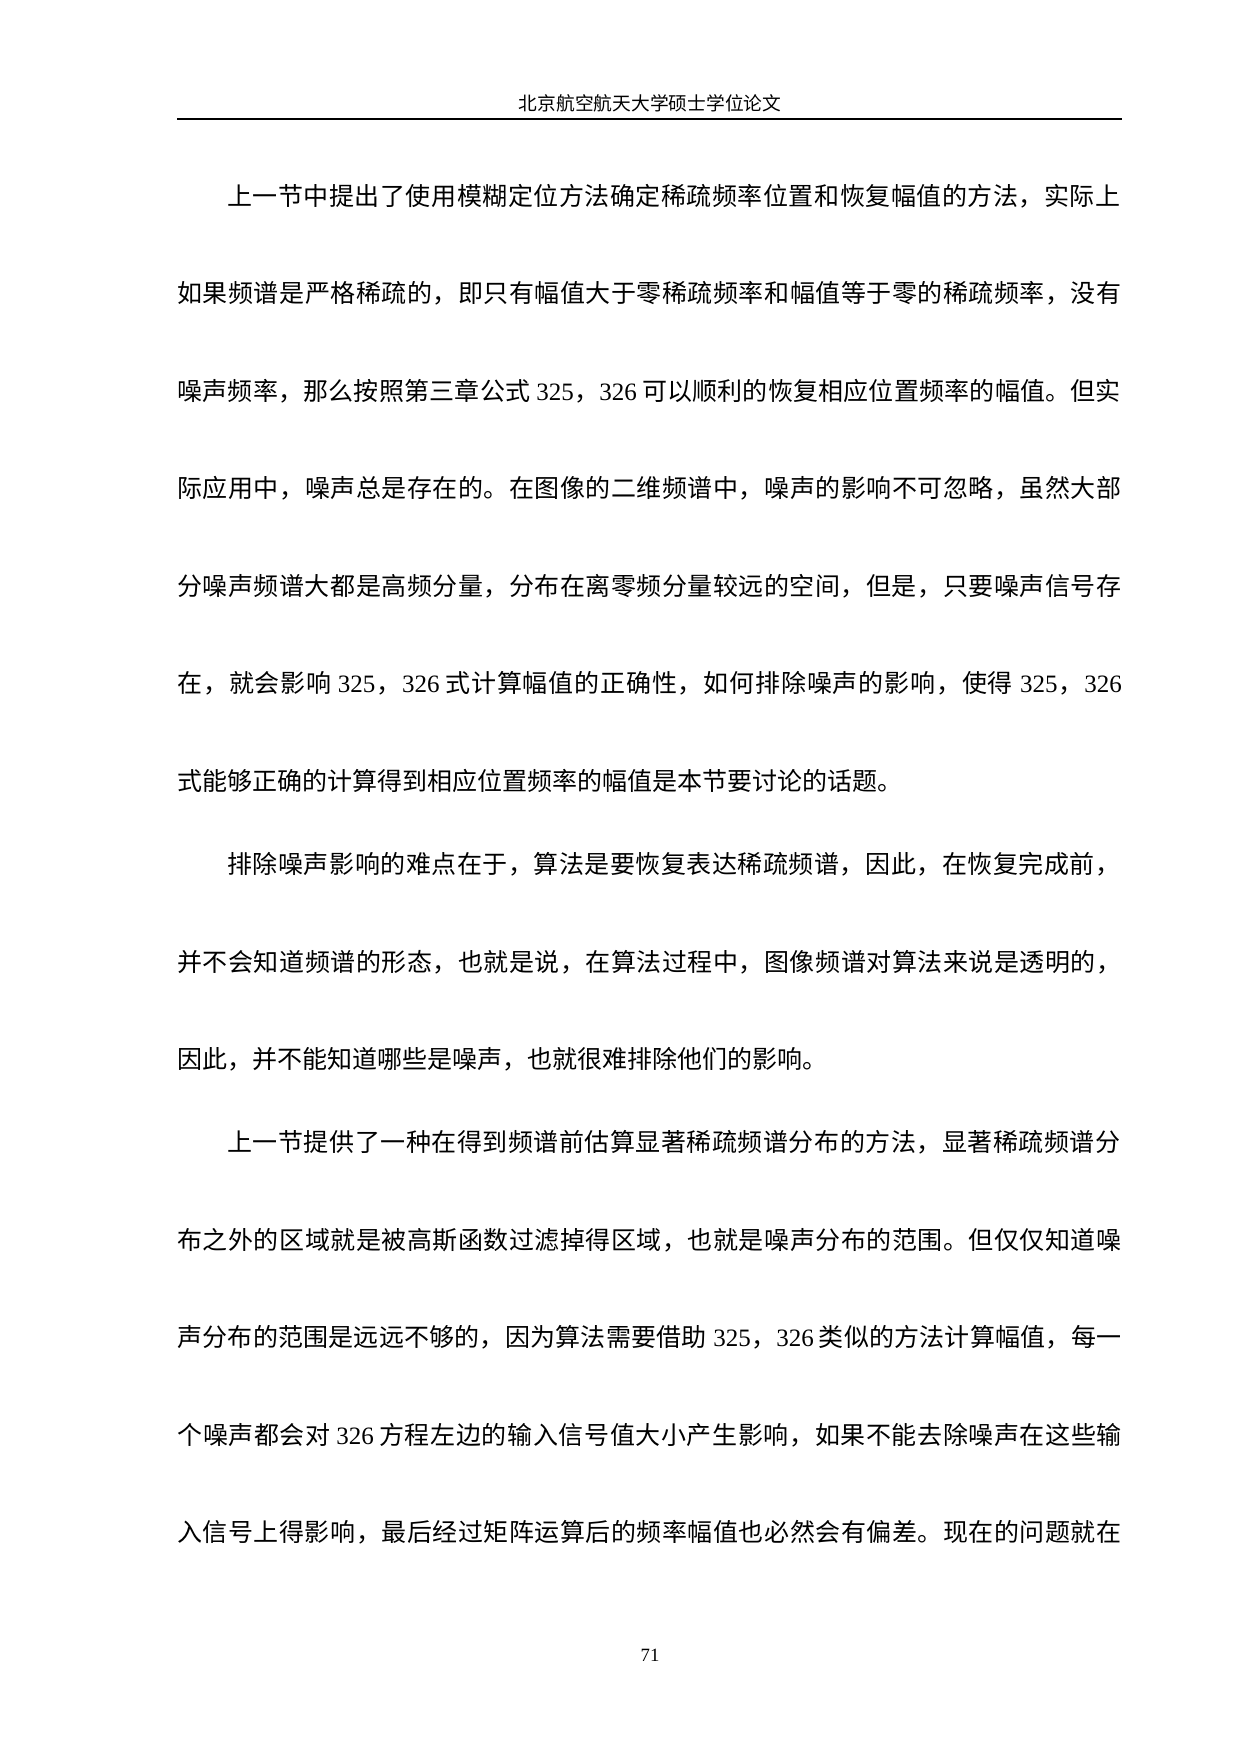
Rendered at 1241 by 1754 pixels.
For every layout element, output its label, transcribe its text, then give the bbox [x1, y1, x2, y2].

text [177, 1108, 1122, 1563]
text 上一节中提出了使用模糊定位方法确定稀疏频率位置和恢复幅值的方法，实际上如果频谱是严格稀疏的，即只有幅值大于零稀疏频率和幅值等于零的稀疏频率，没有噪声频率，那么按照第三章公式，可以顺利的恢复相应位置频率的幅值。但实际应用中，噪声总是存在的。在图像的二维频谱中，噪声的影响不可忽略，虽然大部分噪声频谱大都是高频分量，分布在离零频分量较远的空间，但是，只要噪声信号存在，就会影响，式计算幅值的正确性，如何排除噪声的影响，使得，式能够正确的计算得到相应位置频率的幅值是本节要讨论的话题。 [177, 162, 1122, 812]
text 排除噪声影响的难点在于，算法是要恢复表达稀疏频谱，因此，在恢复完成前，并不会知道频谱的形态，也就是说，在算法过程中，图像频谱对算法来说是透明的，因此，并不能知道哪些是噪声，也就很难排除他们的影响。 [177, 830, 1122, 1090]
